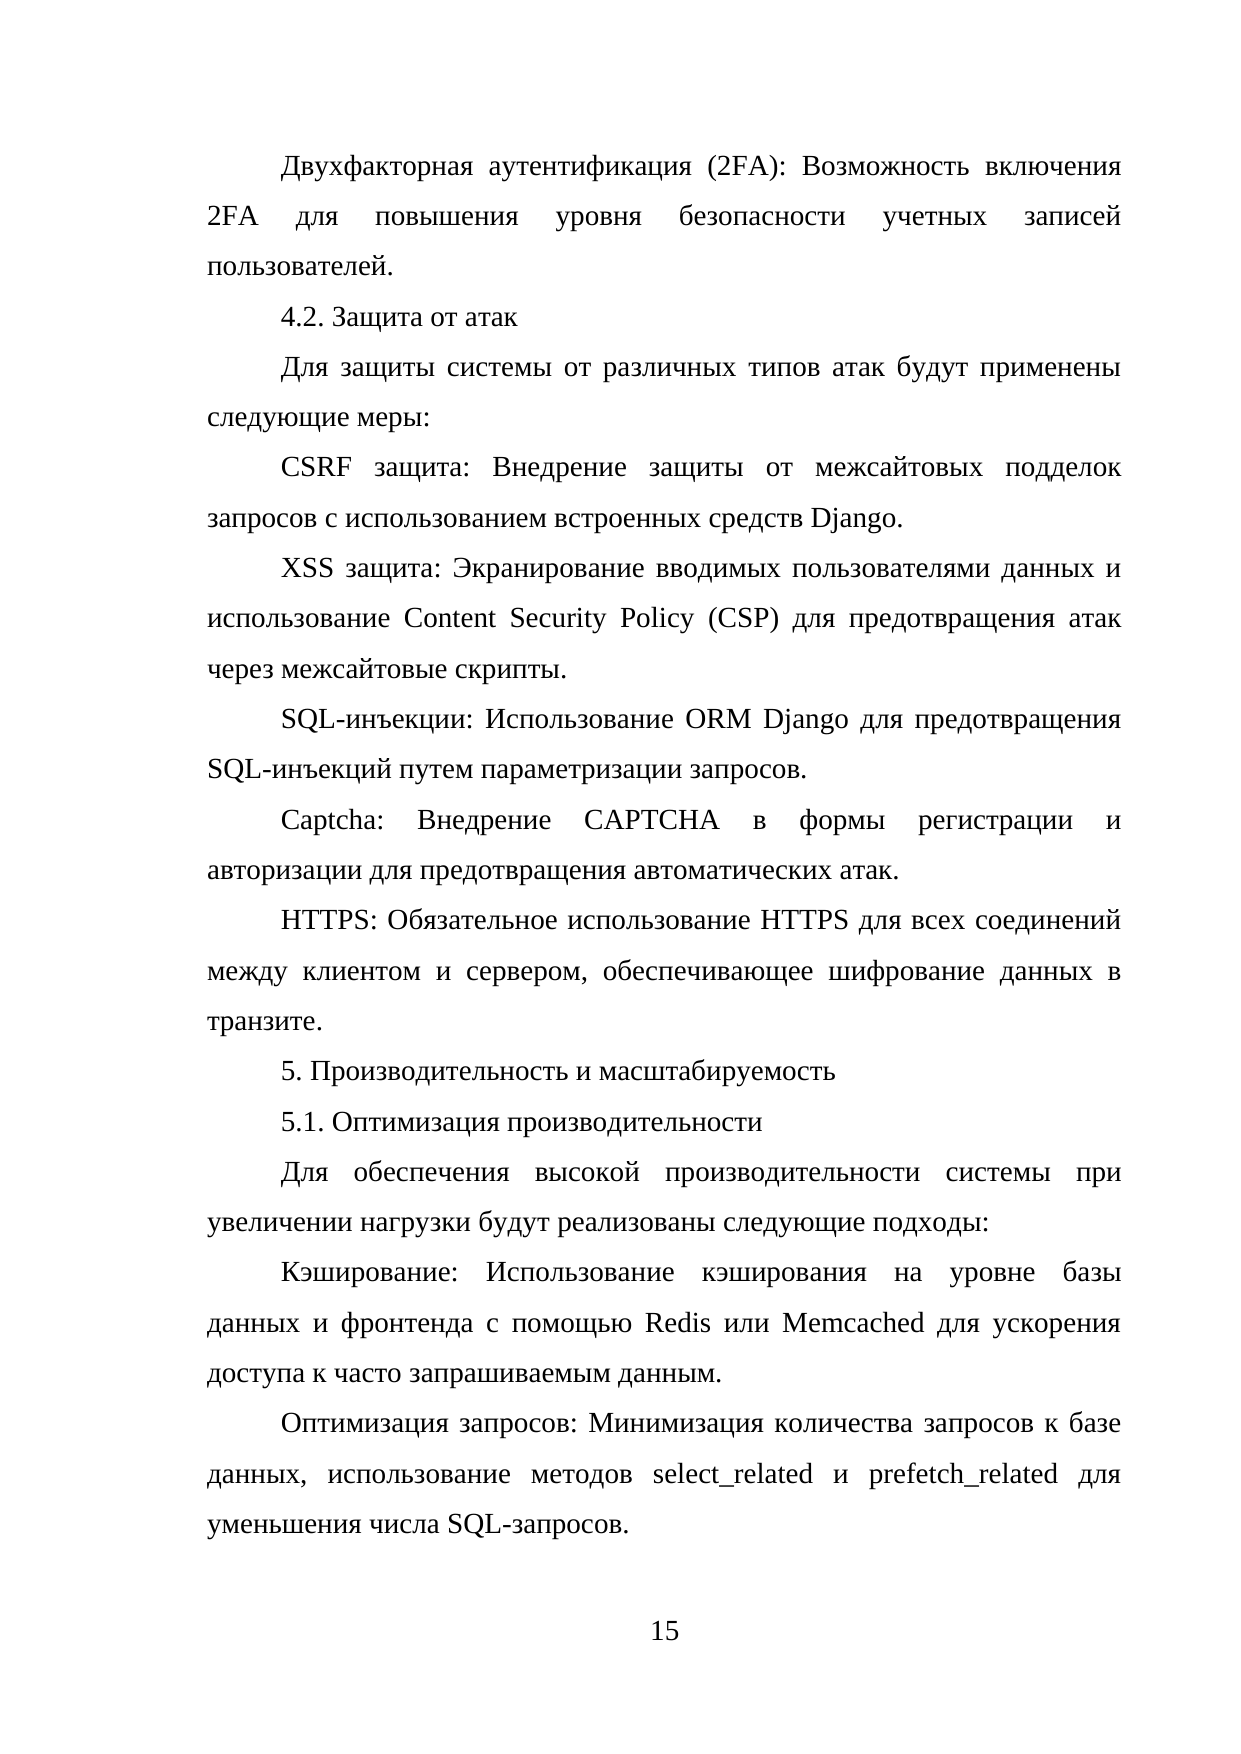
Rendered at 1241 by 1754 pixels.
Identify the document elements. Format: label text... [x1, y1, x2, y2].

text Кэширование: Использование кэширования на уровне базы данных и фронтенда с помощью Redis или Memcached для ускорения доступа к часто запрашиваемым данным. [207, 1254, 1122, 1389]
text Двухфакторная аутентификация (2FA): Возможность включения 2FA для повышения уровня безопасности учетных записей пользователей. [207, 148, 1122, 282]
text Для защиты системы от различных типов атак будут применены следующие меры: [207, 349, 1122, 433]
text SQL-инъекции: Использование ORM Django для предотвращения SQL-инъекций путем параметризации запросов. [207, 701, 1122, 785]
text XSS защита: Экранирование вводимых пользователями данных и использование Content Security Policy (CSP) для предотвращения атак через межсайтовые скрипты. [207, 550, 1122, 684]
text Для обеспечения высокой производительности системы при увеличении нагрузки будут реализованы следующие подходы: [207, 1154, 1122, 1238]
text 4.2. Защита от атак [207, 299, 1122, 332]
text 5. Производительность и масштабируемость [207, 1053, 1122, 1087]
text CSRF защита: Внедрение защиты от межсайтовых подделок запросов с использованием встроенных средств Django. [207, 449, 1122, 533]
text Captcha: Внедрение CAPTCHA в формы регистрации и авторизации для предотвращения автоматических атак. [207, 802, 1122, 886]
text 5.1. Оптимизация производительности [207, 1104, 1122, 1137]
text HTTPS: Обязательное использование HTTPS для всех соединений между клиентом и сервером, обеспечивающее шифрование данных в транзите. [207, 902, 1122, 1037]
text Оптимизация запросов: Минимизация количества запросов к базе данных, использование методов select_related и prefetch_related для уменьшения числа SQL-запросов. [207, 1406, 1122, 1540]
